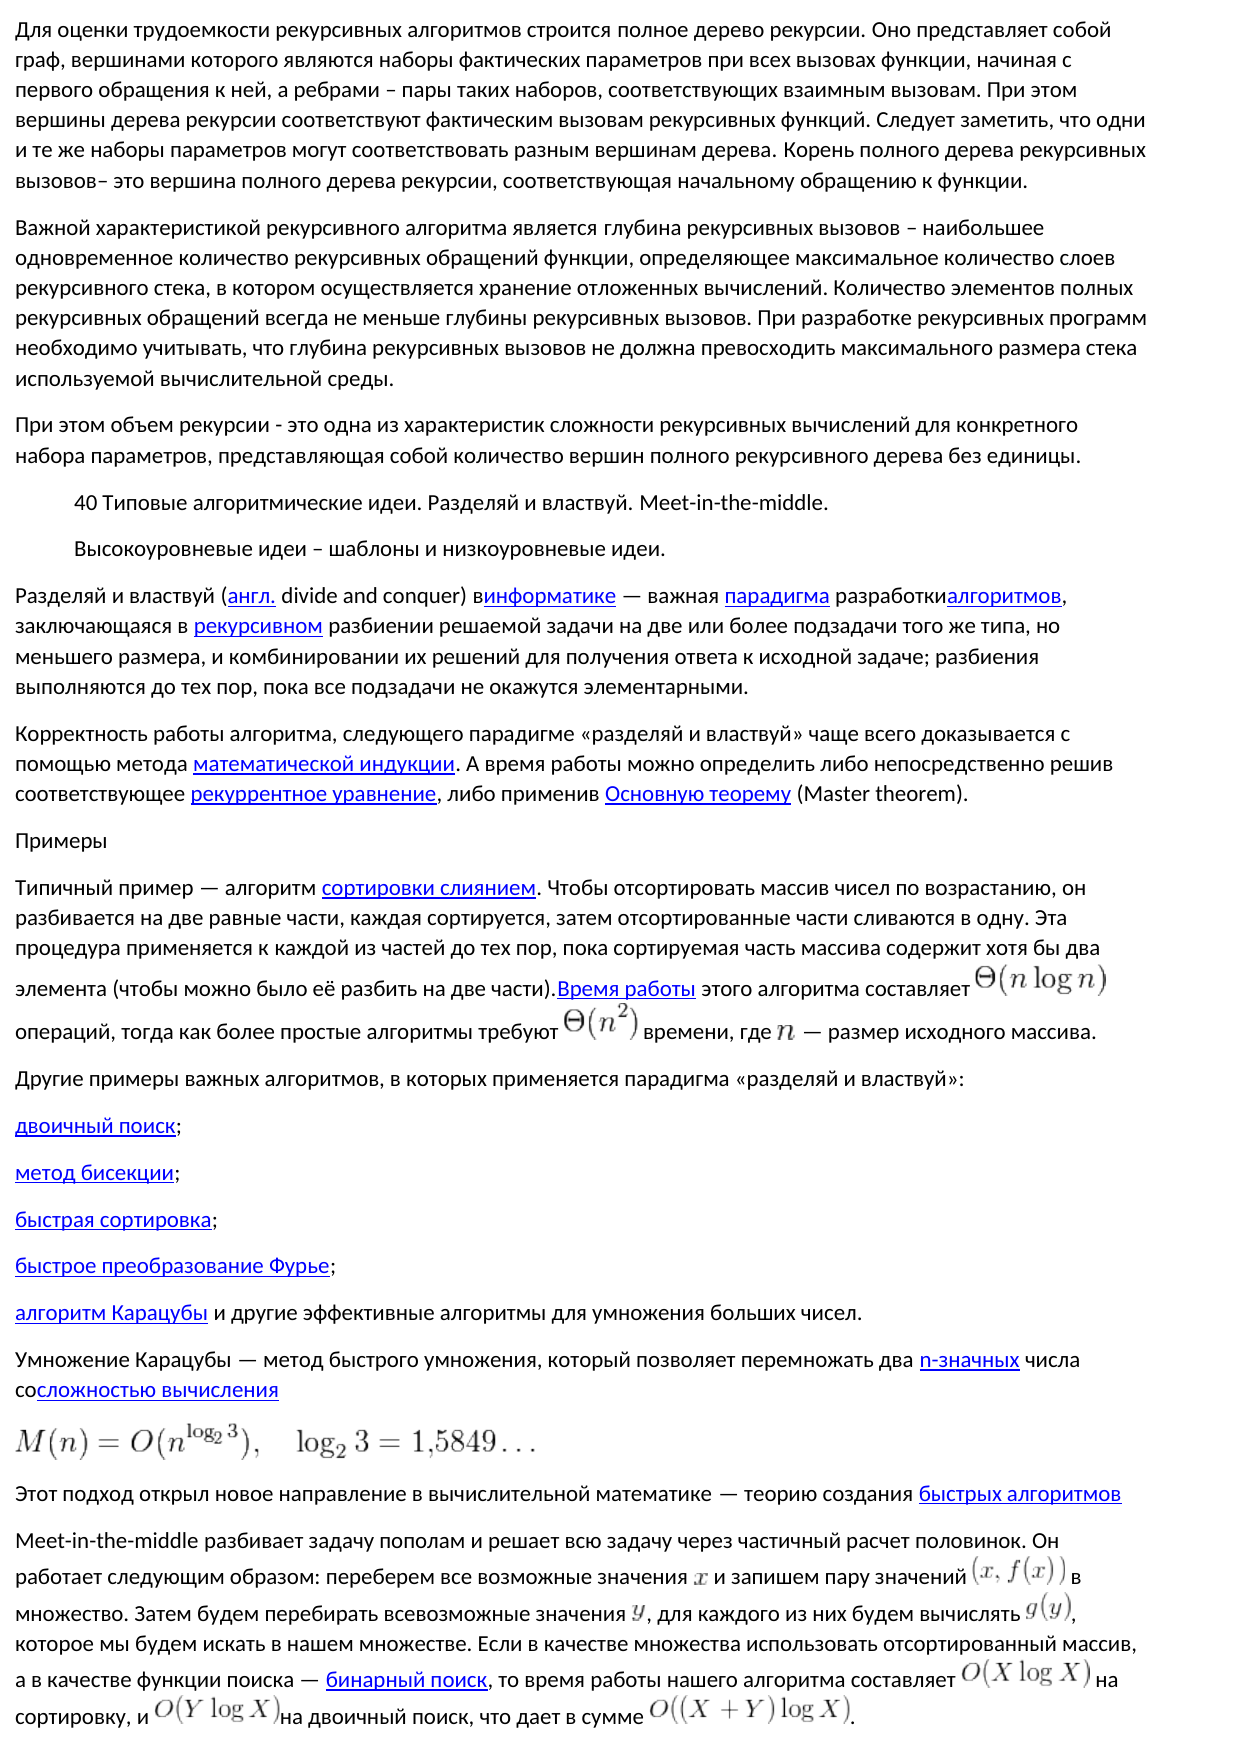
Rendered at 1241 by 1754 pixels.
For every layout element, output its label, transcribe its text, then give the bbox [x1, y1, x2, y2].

picture [631, 1605, 647, 1621]
picture [1026, 1592, 1071, 1621]
picture [777, 1025, 797, 1040]
text Этот подход открыл новое направление в вычислительной математике — теорию создания быстрых алгоритмов [15, 1479, 1152, 1507]
picture [154, 1695, 280, 1724]
text Умножение Карацубы — метод быстрого умножения, который позволяет перемножать два n-значных числа сосложностью вычисления [15, 1345, 1152, 1404]
picture [14, 1422, 535, 1460]
text Примеры [15, 826, 1152, 854]
text Meet-in-the-middle разбивает задачу пополам и решает всю задачу через частичный расчет половинок. Он работает следующим образом: переберем все возможные значения и запишем пару значений в множество. Затем будем перебирать всевозможные значения , для каждого из них будем вычислять , которое мы будем искать в нашем множестве. Если в качестве множества использовать отсортированный массив, а в качестве функции поиска — бинарный поиск, то время работы нашего алгоритма составляет на сортировку, и на двоичный поиск, что дает в сумме . [15, 1526, 1152, 1730]
picture [649, 1695, 850, 1724]
text быстрая сортировка; [15, 1205, 1152, 1233]
text Для оценки трудоемкости рекурсивных алгоритмов строится полное дерево рекурсии. Оно представляет собой граф, вершинами которого являются наборы фактических параметров при всех вызовах функции, начиная с первого обращения к ней, а ребрами – пары таких наборов, соответствующих взаимным вызовам. При этом вершины дерева рекурсии соответствуют фактическим вызовам рекурсивных функций. Следует заметить, что одни и те же наборы параметров могут соответствовать разным вершинам дерева. Корень полного дерева рекурсивных вызовов– это вершина полного дерева рекурсии, соответствующая начальному обращению к функции. [15, 15, 1152, 194]
text двоичный поиск; [15, 1111, 1152, 1139]
text Корректность работы алгоритма, следующего парадигме «разделяй и властвуй» чаще всего доказывается с помощью метода математической индукции. А время работы можно определить либо непосредственно решив соответствующее рекуррентное уравнение, либо применив Основную теорему (Master theorem). [15, 719, 1152, 807]
picture [564, 1003, 638, 1040]
picture [972, 1556, 1065, 1585]
text алгоритм Карацубы и другие эффективные алгоритмы для умножения больших чисел. [15, 1298, 1152, 1327]
picture [975, 963, 1106, 996]
picture [693, 1573, 708, 1585]
text Высокоуровневые идеи – шаблоны и низкоуровневые идеи. [15, 534, 1152, 563]
text Другие примеры важных алгоритмов, в которых применяется парадигма «разделяй и властвуй»: [15, 1064, 1152, 1092]
text Типичный пример — алгоритм сортировки слиянием. Чтобы отсортировать массив чисел по возрастанию, он разбивается на две равные части, каждая сортируется, затем отсортированные части сливаются в одну. Эта процедура применяется к каждой из частей до тех пор, пока сортируемая часть массива содержит хотя бы два элемента (чтобы можно было её разбить на две части).Время работы этого алгоритма составляет операций, тогда как более простые алгоритмы требуют времени, где — размер исходного массива. [15, 873, 1152, 1045]
text метод бисекции; [15, 1158, 1152, 1186]
text Разделяй и властвуй (англ. divide and conquer) винформатике — важная парадигма разработкиалгоритмов, заключающаяся в рекурсивном разбиении решаемой задачи на две или более подзадачи того же типа, но меньшего размера, и комбинировании их решений для получения ответа к исходной задаче; разбиения выполняются до тех пор, пока все подзадачи не окажутся элементарными. [15, 581, 1152, 700]
picture [961, 1659, 1090, 1688]
text быстрое преобразование Фурье; [15, 1252, 1152, 1280]
text 40 Типовые алгоритмические идеи. Разделяй и властвуй. Meet-in-the-middle. [15, 488, 1152, 516]
